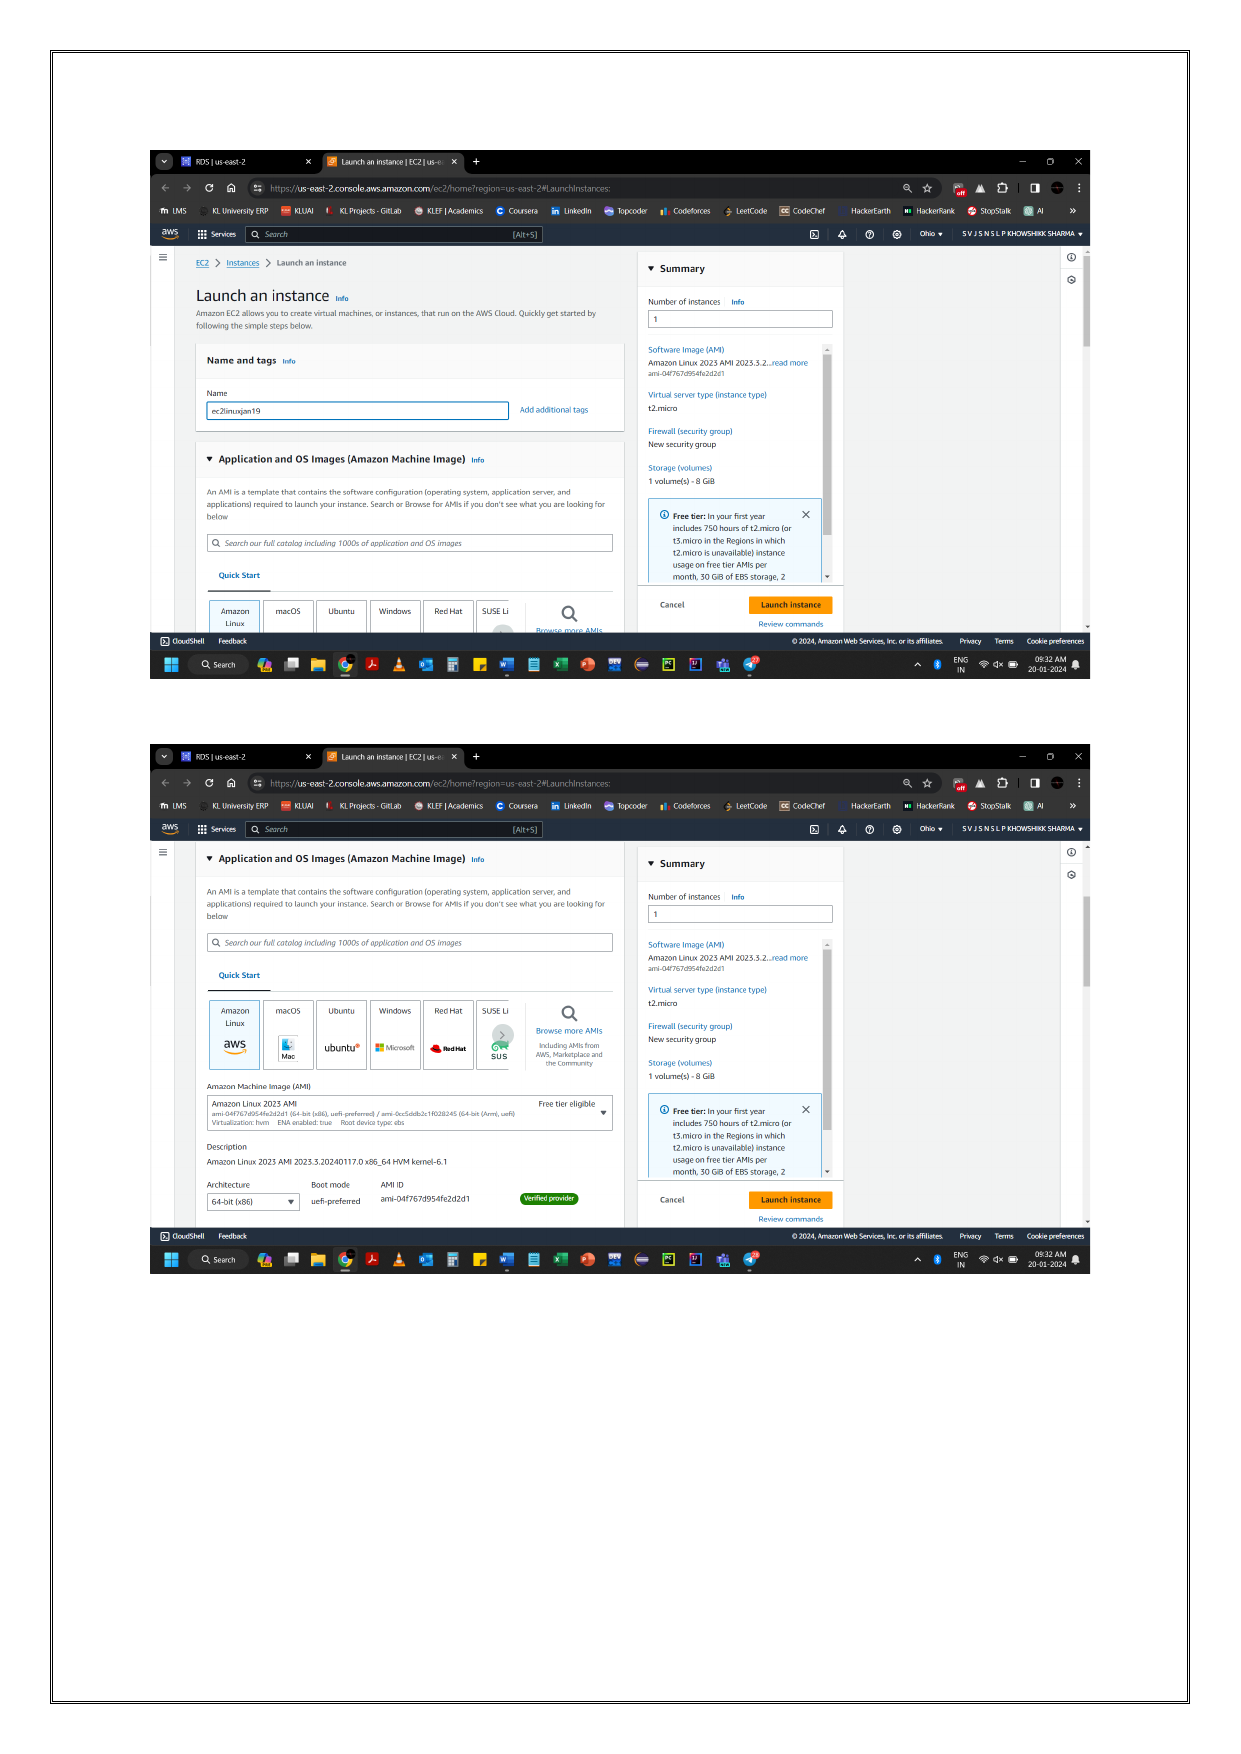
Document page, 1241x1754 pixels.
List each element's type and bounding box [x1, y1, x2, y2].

picture [150, 744, 1091, 1274]
picture [150, 150, 1091, 679]
